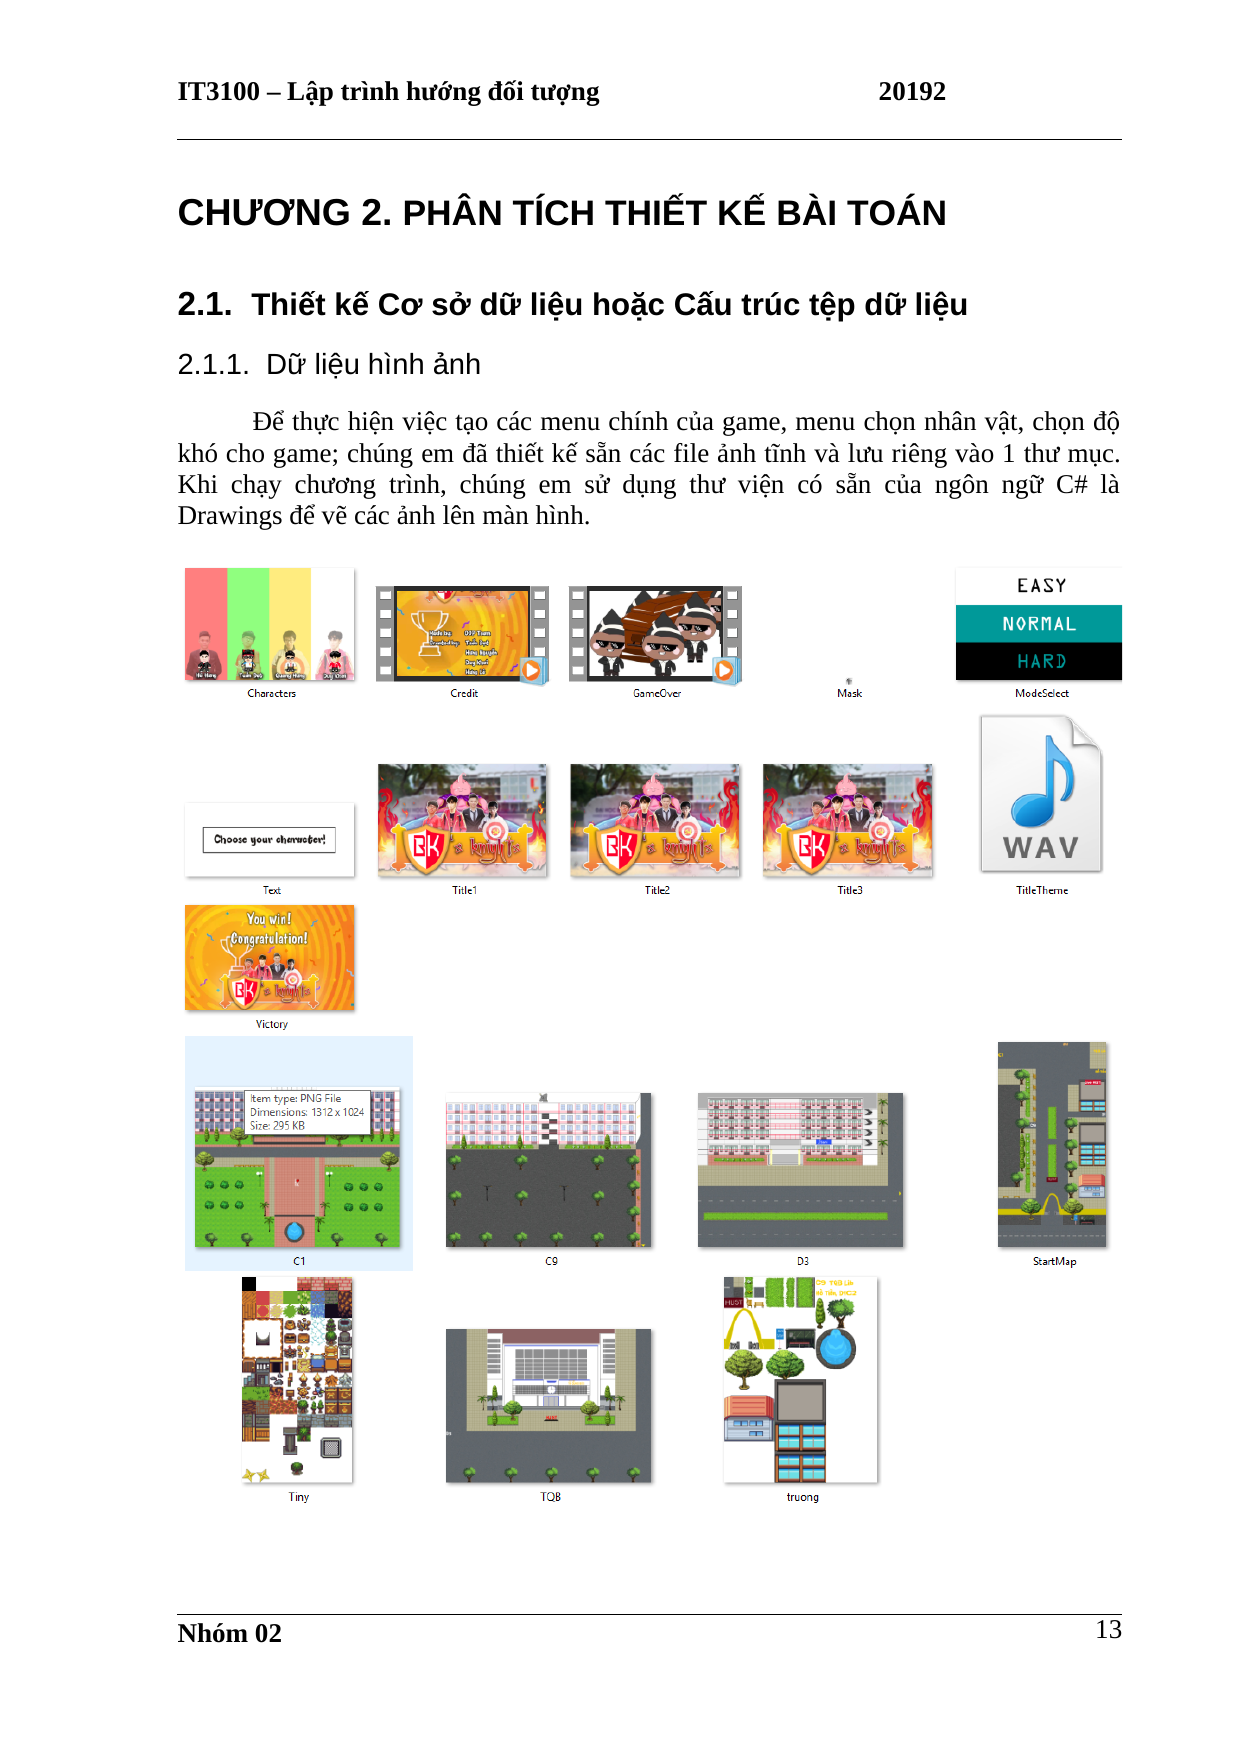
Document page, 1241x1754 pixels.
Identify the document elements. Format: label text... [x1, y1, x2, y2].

subtitle Thiết kế Cơ sở dữ liệu hoặc Cấu trúc tệp dữ liệu [177, 283, 1122, 322]
picture [177, 561, 1123, 1521]
subtitle PHÂN TÍCH THIẾT KẾ BÀI TOÁN [177, 190, 1122, 233]
text Để thực hiện việc tạo các menu chính của game, menu chọn nhân vật, chọn độ khó cho game; chúng em đã thiết kế sẵn các file ảnh tĩnh và lưu riêng vào 1 thư mục. Khi chạy chương trình, chúng em sử dụng thư viện có sẵn của ngôn ngữ C# là Drawings để vẽ các ảnh lên màn hình. [177, 406, 1122, 530]
subtitle Dữ liệu hình ảnh [177, 347, 1122, 381]
